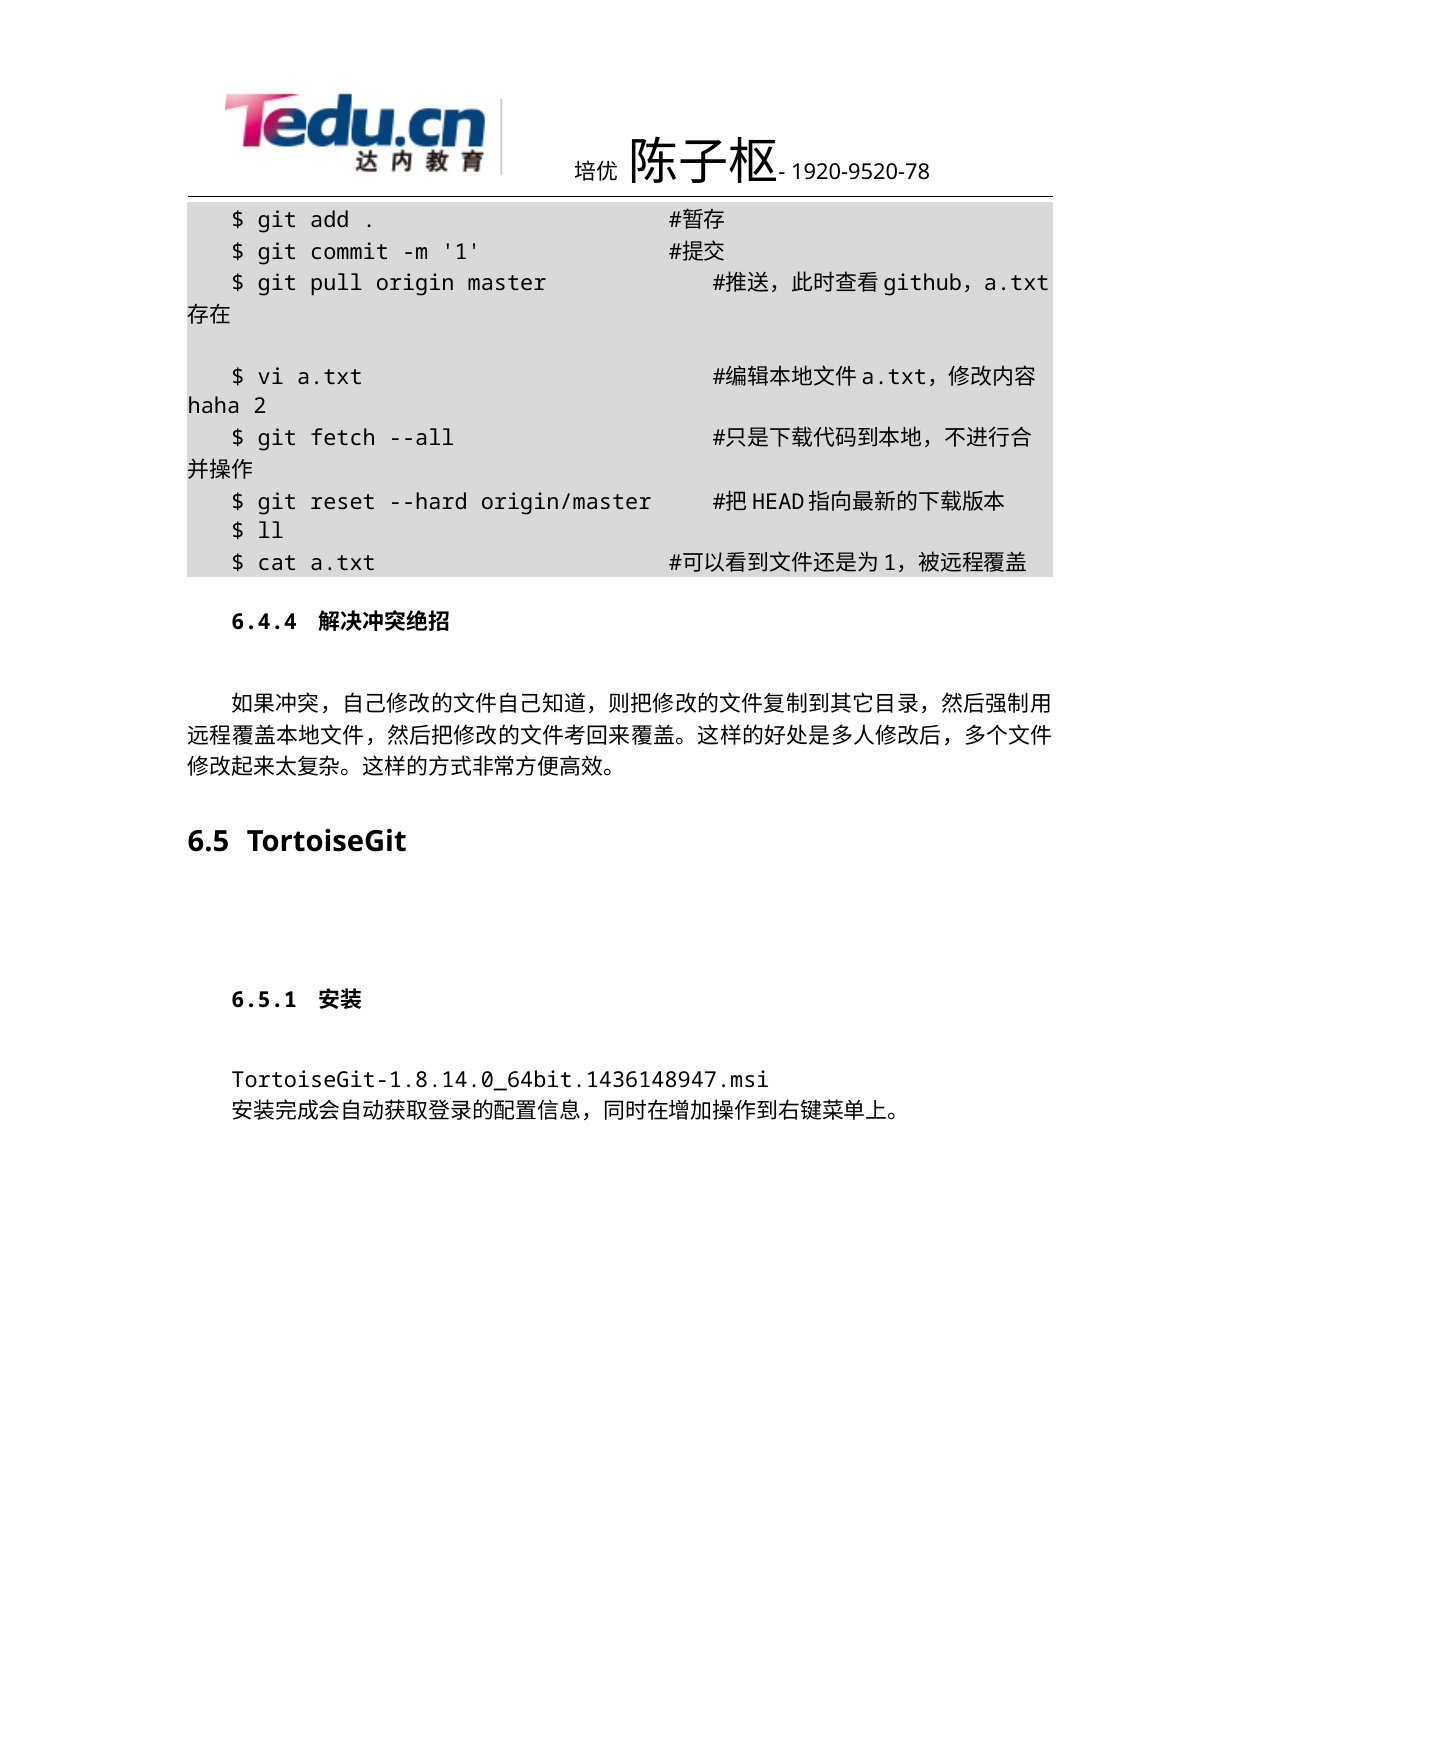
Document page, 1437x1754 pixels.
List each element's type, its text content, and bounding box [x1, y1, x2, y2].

text $ git fetch --all #只是下载代码到本地，不进行合并操作 [187, 420, 1053, 484]
subtitle 解决冲突绝招 [187, 604, 1053, 636]
text $ cat a.txt #可以看到文件还是为1，被远程覆盖 [187, 545, 1053, 577]
text $ ll [187, 515, 1053, 545]
text $ git pull origin master #推送，此时查看github，a.txt存在 [187, 265, 1053, 329]
text 安装完成会自动获取登录的配置信息，同时在增加操作到右键菜单上。 [187, 1093, 1053, 1125]
text $ git add . #暂存 [187, 202, 1053, 234]
subtitle 安装 [187, 982, 1053, 1013]
text TortoiseGit-1.8.14.0_64bit.1436148947.msi [187, 1064, 1053, 1093]
text $ vi a.txt #编辑本地文件a.txt，修改内容haha 2 [187, 359, 1053, 420]
text $ git reset --hard origin/master #把HEAD指向最新的下载版本 [187, 484, 1053, 515]
subtitle TortoiseGit [187, 808, 1053, 873]
picture [225, 88, 507, 180]
text $ git commit -m '1' #提交 [187, 234, 1053, 265]
text 如果冲突，自己修改的文件自己知道，则把修改的文件复制到其它目录，然后强制用远程覆盖本地文件，然后把修改的文件考回来覆盖。这样的好处是多人修改后，多个文件，修改起来太复杂。这样的方式非常方便高效。 [187, 686, 1053, 781]
